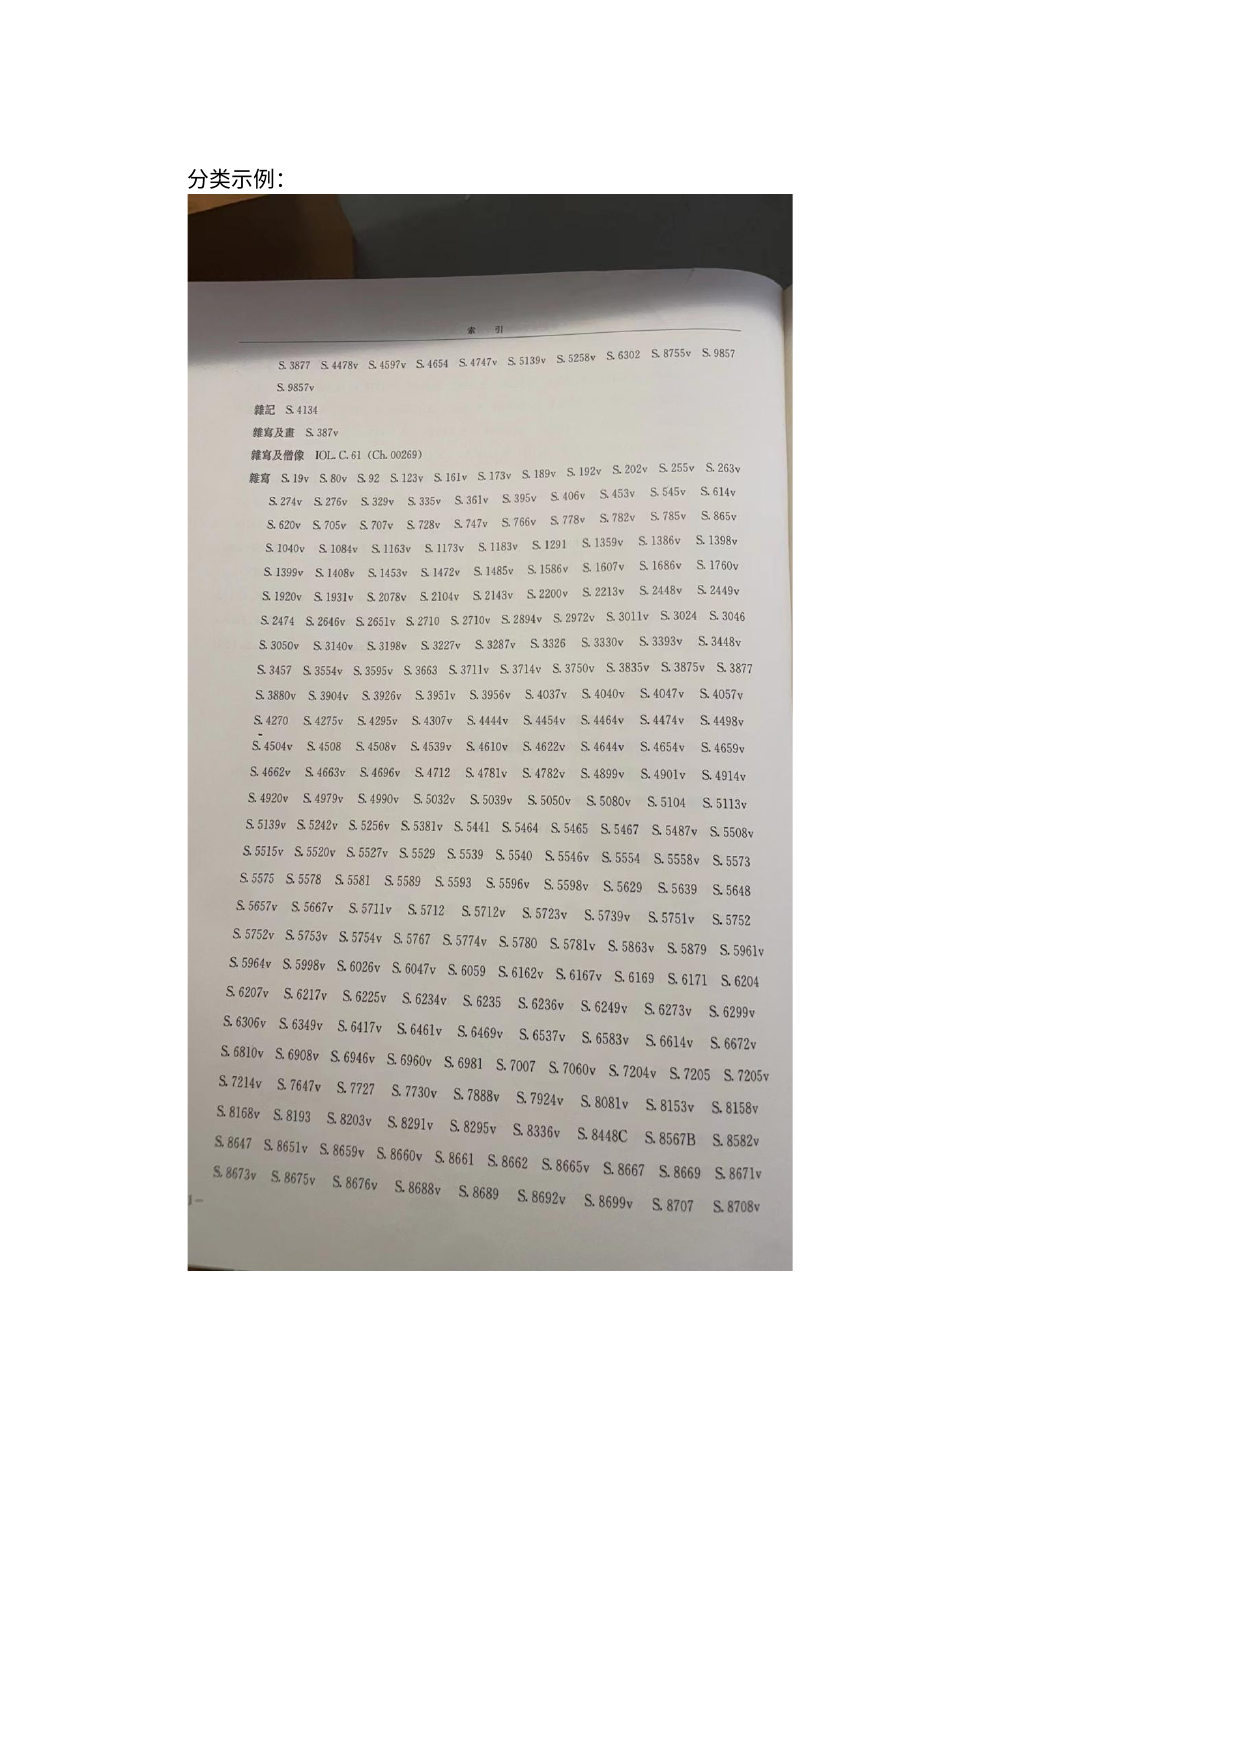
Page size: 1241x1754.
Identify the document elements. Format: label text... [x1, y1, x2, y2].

text 分类示例： [187, 162, 1053, 194]
picture [187, 194, 793, 1271]
